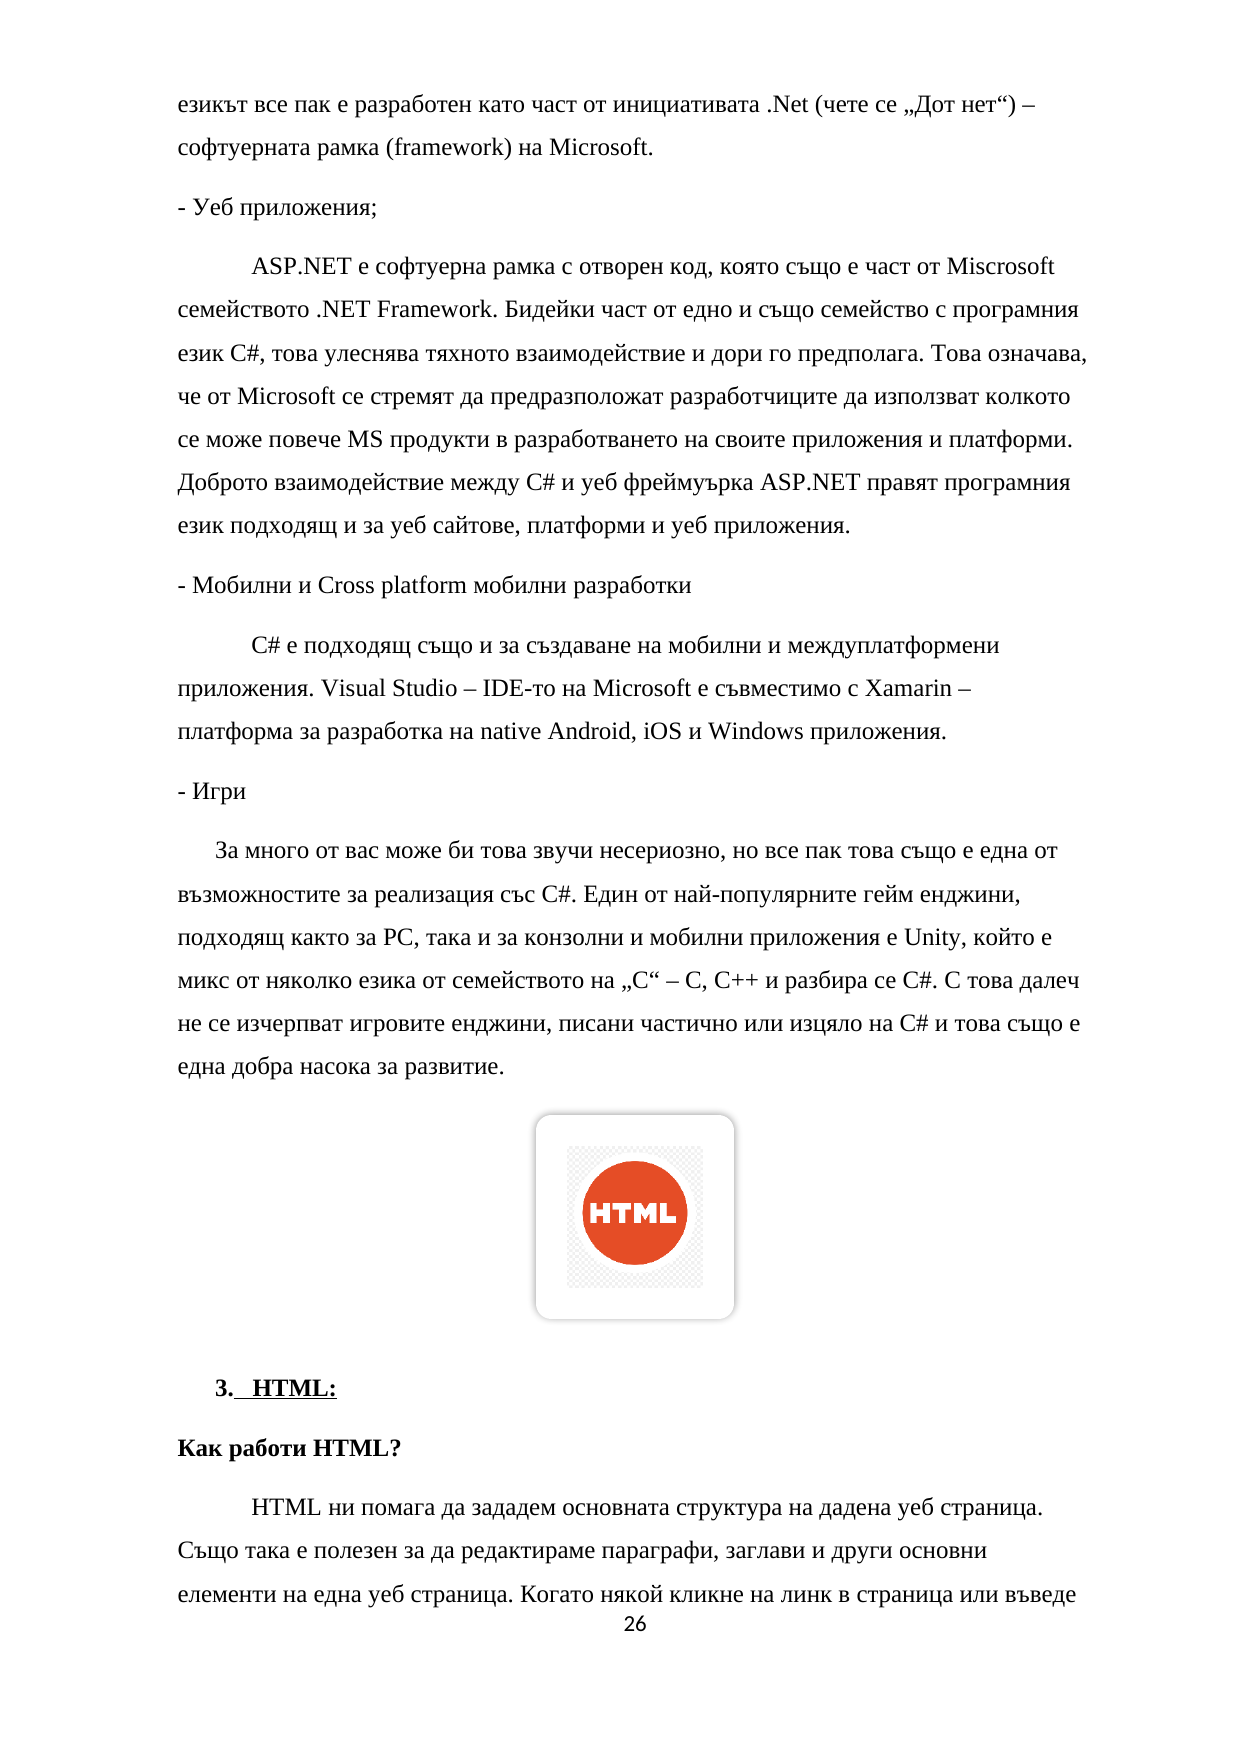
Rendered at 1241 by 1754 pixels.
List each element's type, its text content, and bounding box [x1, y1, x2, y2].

text Как работи HTML? [177, 1433, 1092, 1461]
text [177, 1492, 1092, 1607]
text C# е подходящ също и за създаване на мобилни и междуплатформени приложения. Visual Studio – IDE-то на Microsoft e съвместимо с Xamarin – платформа за разработка на native Android, iOS и Windows приложения. [177, 630, 1092, 745]
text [177, 89, 1092, 161]
picture [567, 1146, 703, 1288]
list HTML: [215, 1111, 1092, 1402]
text - Игри [177, 776, 1092, 804]
text - Мобилни и Cross platform мобилни разработки [177, 570, 1092, 599]
text - Уеб приложения; [177, 192, 1092, 220]
text За много от вас може би това звучи несериозно, но все пак това също е една от възможностите за реализация със С#. Един от най-популярните гейм енджини, подходящ както за PC, така и за конзолни и мобилни приложения е Unity, който е микс от няколко езика от семейството на „С“ – С, С++ и разбира се С#. С това далеч не се изчерпват игровите енджини, писани частично или изцяло на C# и това също е една добра насока за развитие. [177, 836, 1092, 1080]
text ASP.NET е софтуерна рамка с отворен код, която също е част от Miscrosoft семейството .NET Framework. Бидейки част от едно и също семейство с програмния език C#, това улеснява тяхното взаимодействие и дори го предполага. Това означава, че от Microsoft се стремят да предразположат разработчиците да използват колкото се може повече MS продукти в разработването на своите приложения и платформи. Доброто взаимодействие между C# и уеб фреймуърка ASP.NET правят програмния език подходящ и за уеб сайтове, платформи и уеб приложения. [177, 251, 1092, 539]
